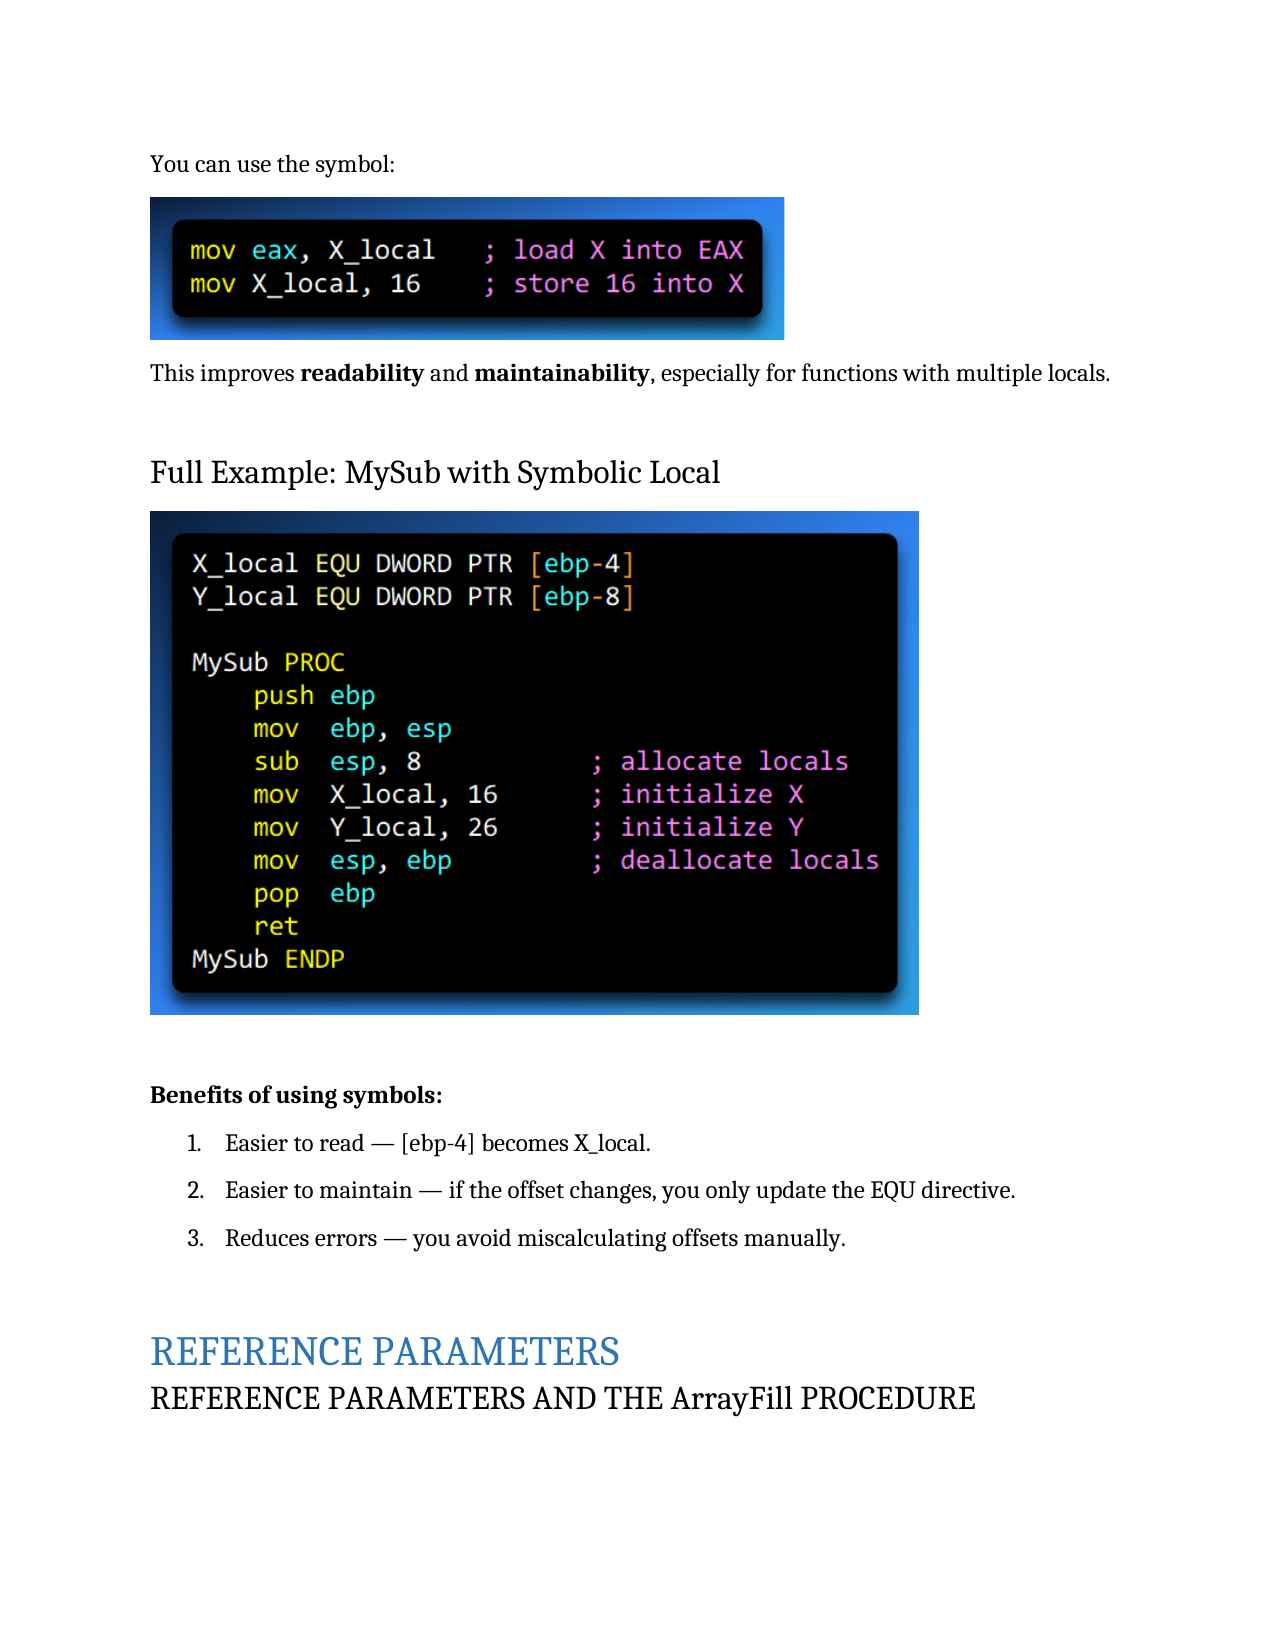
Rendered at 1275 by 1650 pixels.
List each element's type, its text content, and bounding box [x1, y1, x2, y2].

picture [150, 197, 785, 340]
text This improves readability and maintainability, especially for functions with multiple locals. [150, 358, 1125, 387]
text REFERENCE PARAMETERS [150, 1328, 1125, 1376]
text REFERENCE PARAMETERS AND THE ArrayFill PROCEDURE [150, 1379, 1125, 1418]
list Reduces errors — you avoid miscalculating offsets manually. [187, 1224, 1125, 1253]
text You can use the symbol: [150, 150, 1125, 179]
list Easier to maintain — if the offset changes, you only update the EQU directive. [187, 1176, 1125, 1205]
list Easier to read — [ebp-4] becomes X_local. [187, 1129, 1125, 1157]
text Full Example: MySub with Symbolic Local [150, 454, 1125, 492]
text Benefits of using symbols: [150, 1081, 1125, 1110]
picture [150, 511, 919, 1015]
